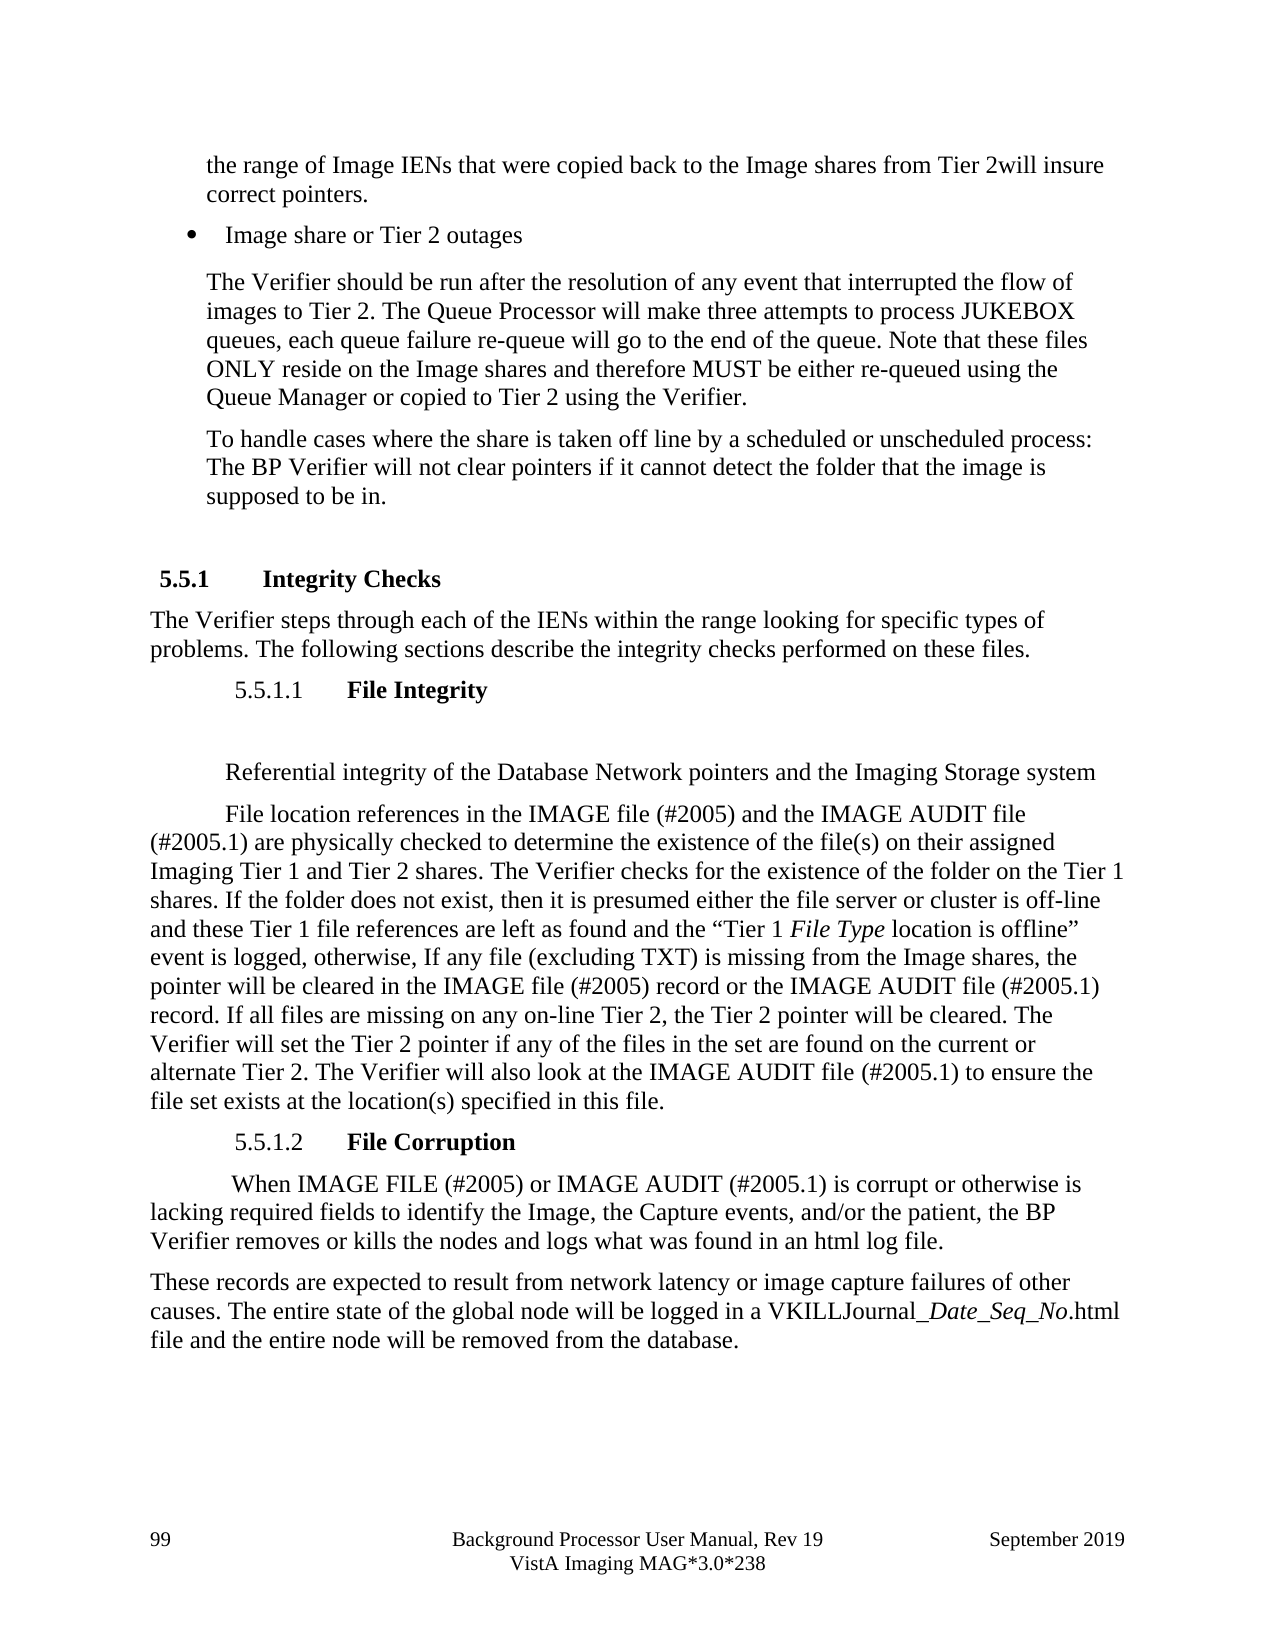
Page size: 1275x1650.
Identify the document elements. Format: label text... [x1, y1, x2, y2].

subtitle File Integrity [234, 675, 1125, 704]
text The Verifier steps through each of the IENs within the range looking for specific types of problems. The following sections describe the integrity checks performed on these files. [150, 605, 1125, 662]
text Referential integrity of the Database Network pointers and the Imaging Storage system [150, 757, 1125, 786]
text File location references in the IMAGE file (#2005) and the IMAGE AUDIT file (#2005.1) are physically checked to determine the existence of the file(s) on their assigned Imaging Tier 1 and Tier 2 shares. The Verifier checks for the existence of the folder on the Tier 1 shares. If the folder does not exist, then it is presumed either the file server or cluster is off-line and these Tier 1 file references are left as found and the “Tier 1 File Type location is offline” event is logged, otherwise, If any file (excluding TXT) is missing from the Image shares, the pointer will be cleared in the IMAGE file (#2005) record or the IMAGE AUDIT file (#2005.1) record. If all files are missing on any on-line Tier 2, the Tier 2 pointer will be cleared. The Verifier will set the Tier 2 pointer if any of the files in the set are found on the current or alternate Tier 2. The Verifier will also look at the IMAGE AUDIT file (#2005.1) to ensure the file set exists at the location(s) specified in this file. [150, 799, 1125, 1115]
text When IMAGE FILE (#2005) or IMAGE AUDIT (#2005.1) is corrupt or otherwise is lacking required fields to identify the Image, the Capture events, and/or the patient, the BP Verifier removes or kills the nodes and logs what was found in an html log file. [150, 1169, 1125, 1255]
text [206, 150, 1125, 207]
subtitle Integrity Checks [159, 564, 1125, 592]
list Image share or Tier 2 outages [187, 220, 1125, 249]
text To handle cases where the share is taken off line by a scheduled or unscheduled process: The BP Verifier will not clear pointers if it cannot detect the folder that the image is supposed to be in. [206, 424, 1125, 510]
subtitle File Corruption [234, 1127, 1125, 1156]
text These records are expected to result from network latency or image capture failures of other causes. The entire state of the global node will be logged in a VKILLJournal_Date_Seq_No.html file and the entire node will be removed from the database. [150, 1267, 1125, 1354]
text The Verifier should be run after the resolution of any event that interrupted the flow of images to Tier 2. The Queue Processor will make three attempts to process JUKEBOX queues, each queue failure re-queue will go to the end of the queue. Note that these files ONLY reside on the Image shares and therefore MUST be either re-queued using the Queue Manager or copied to Tier 2 using the Verifier. [206, 267, 1125, 411]
